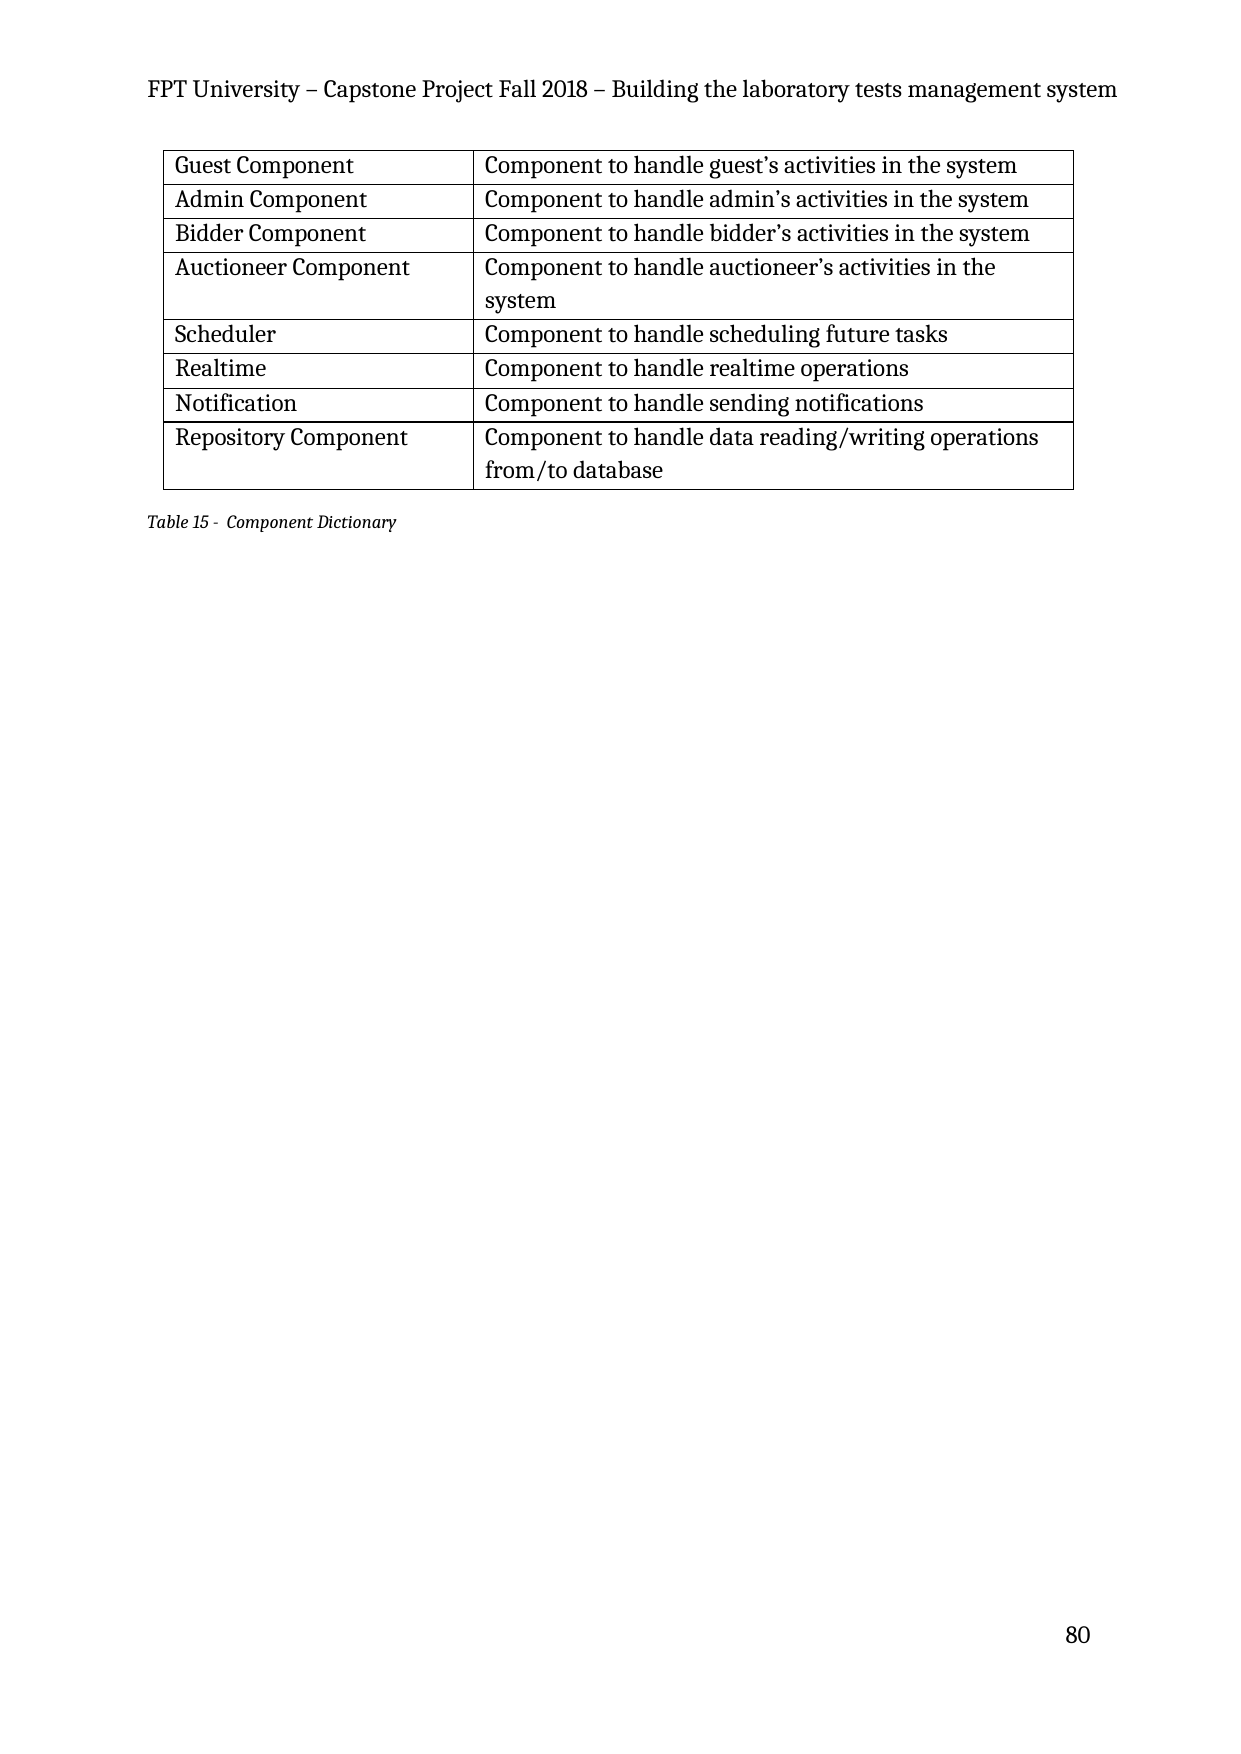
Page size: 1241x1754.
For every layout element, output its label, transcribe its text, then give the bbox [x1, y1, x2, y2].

table_cell Component to handle sending notifications [474, 389, 1073, 421]
table_cell Guest Component [164, 151, 473, 184]
table_cell Component to handle realtime operations [474, 354, 1073, 387]
table_cell Component to handle scheduling future tasks [474, 320, 1073, 353]
table_cell Admin Component [164, 185, 473, 218]
table_cell Realtime [164, 354, 473, 387]
table_cell Component to handle bidder’s activities in the system [474, 219, 1073, 252]
table_cell Component to handle guest’s activities in the system [474, 151, 1073, 184]
table_cell Auctioneer Component [164, 253, 473, 319]
table_cell Component to handle auctioneer’s activities in the system [474, 253, 1073, 319]
table_cell Repository Component [164, 423, 473, 488]
table_cell Notification [164, 389, 473, 421]
table_cell Component to handle admin’s activities in the system [474, 185, 1073, 218]
table_cell Scheduler [164, 320, 473, 353]
table_cell Bidder Component [164, 219, 473, 252]
table_cell Component to handle data reading/writing operations from/to database [474, 423, 1073, 488]
